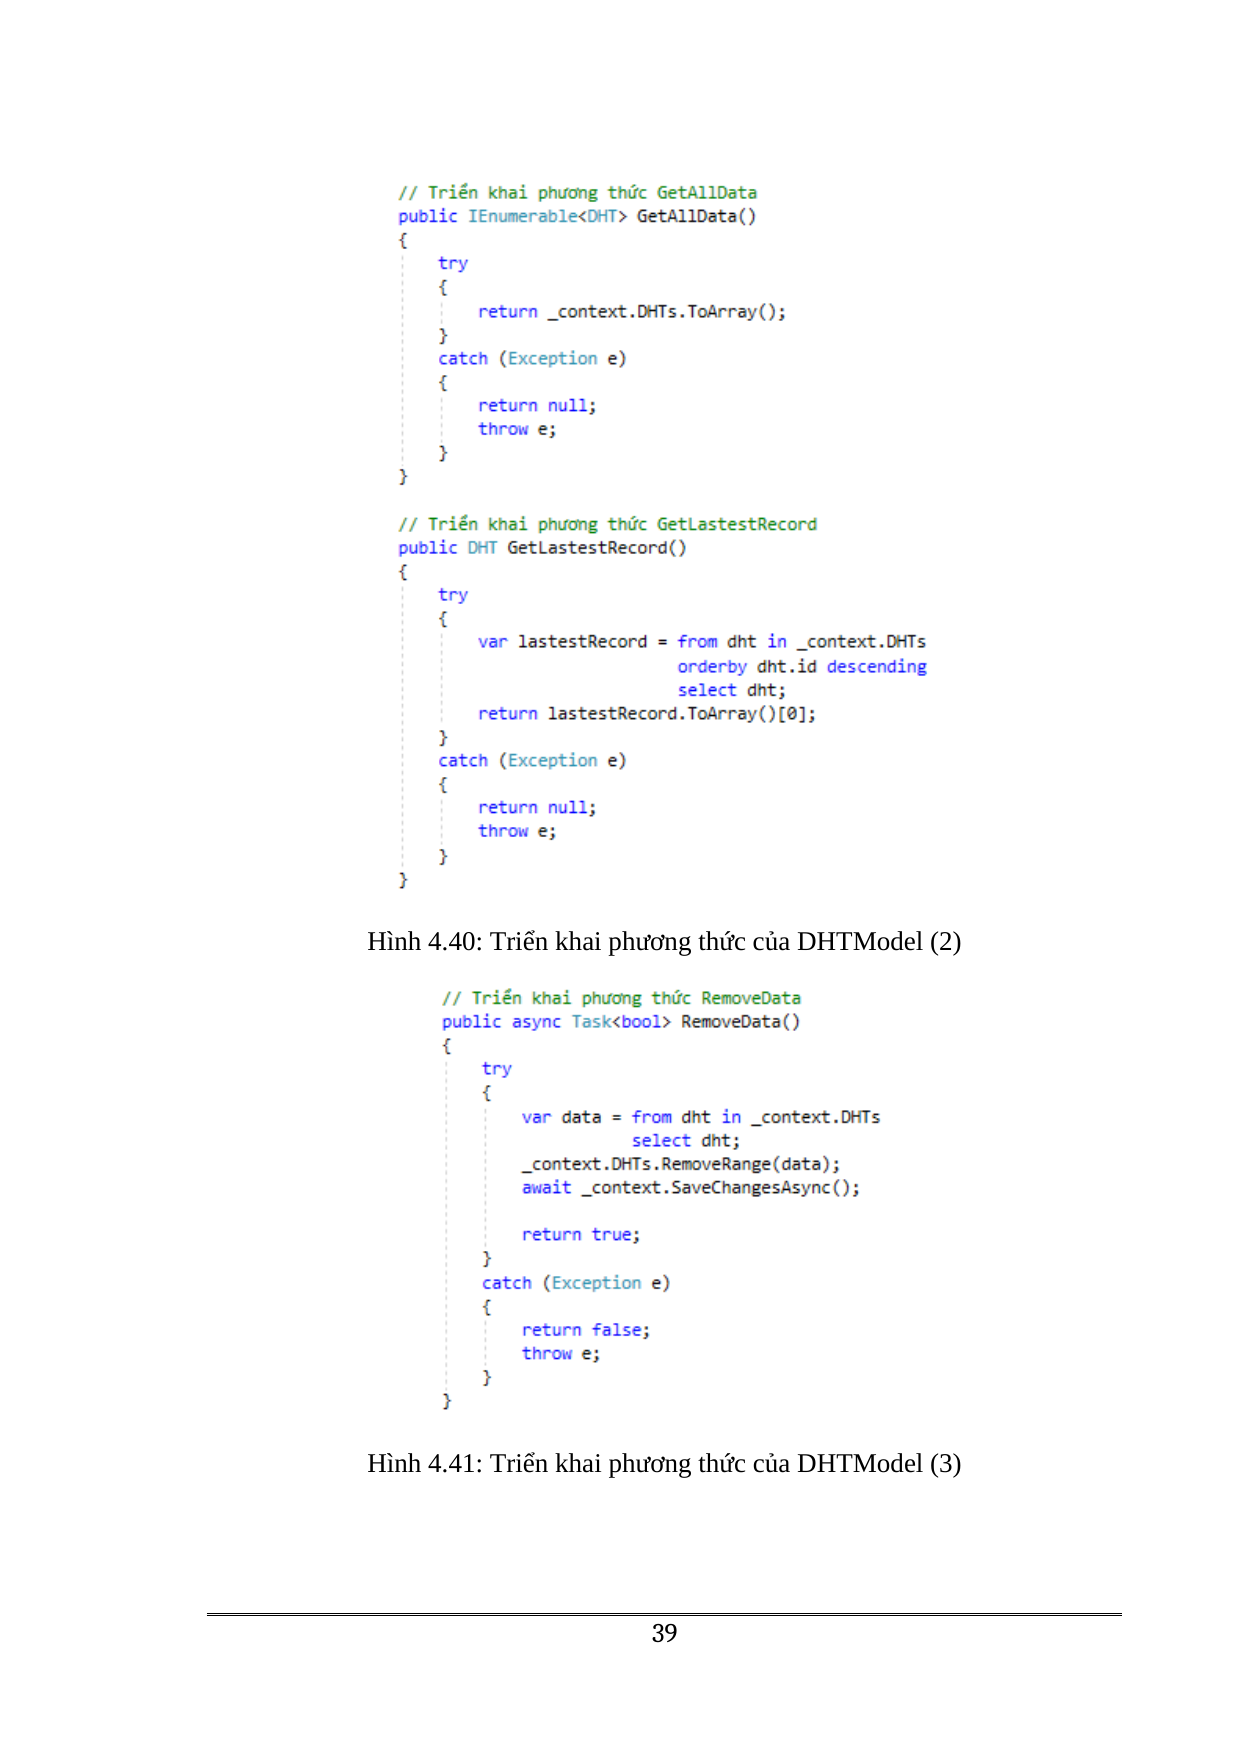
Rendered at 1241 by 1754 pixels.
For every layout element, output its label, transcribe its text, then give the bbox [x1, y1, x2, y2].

text Hình 4.25: Triển khai phương thức của DHTModel (2) [207, 926, 1122, 957]
picture [441, 984, 888, 1419]
text Hình 4.26: Triển khai phương thức của DHTModel (3) [207, 1447, 1122, 1478]
picture [391, 177, 938, 898]
